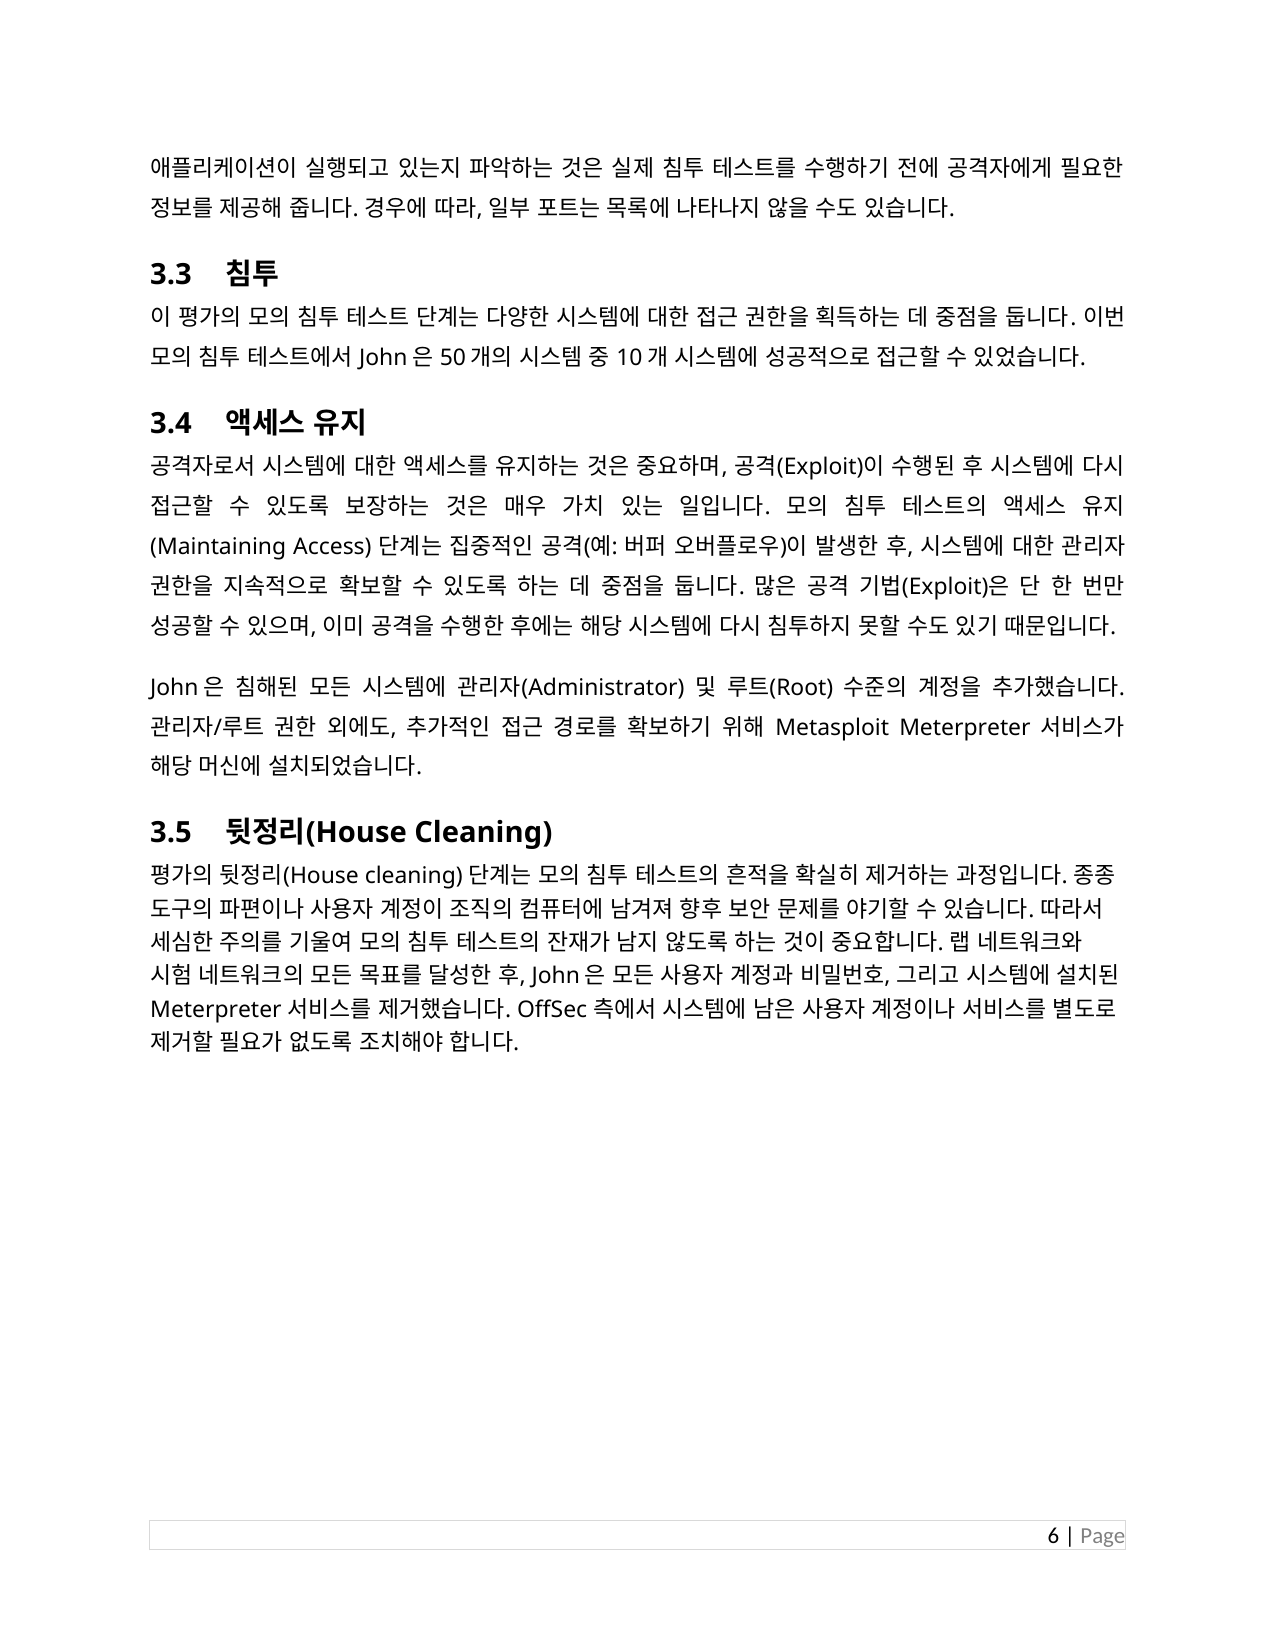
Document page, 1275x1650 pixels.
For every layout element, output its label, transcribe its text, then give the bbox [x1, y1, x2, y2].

text 평가의 뒷정리(House cleaning) 단계는 모의 침투 테스트의 흔적을 확실히 제거하는 과정입니다. 종종 도구의 파편이나 사용자 계정이 조직의 컴퓨터에 남겨져 향후 보안 문제를 야기할 수 있습니다. 따라서 세심한 주의를 기울여 모의 침투 테스트의 잔재가 남지 않도록 하는 것이 중요합니다. 랩 네트워크와 시험 네트워크의 모든 목표를 달성한 후, John은 모든 사용자 계정과 비밀번호, 그리고 시스템에 설치된 Meterpreter 서비스를 제거했습니다. OffSec 측에서 시스템에 남은 사용자 계정이나 서비스를 별도로 제거할 필요가 없도록 조치해야 합니다. [150, 857, 1125, 1057]
text John은 침해된 모든 시스템에 관리자(Administrator) 및 루트(Root) 수준의 계정을 추가했습니다. 관리자/루트 권한 외에도, 추가적인 접근 경로를 확보하기 위해 Metasploit Meterpreter 서비스가 해당 머신에 설치되었습니다. [150, 668, 1125, 782]
subtitle 뒷정리(House Cleaning) [150, 809, 1125, 851]
text 공격자로서 시스템에 대한 액세스를 유지하는 것은 중요하며, 공격(Exploit)이 수행된 후 시스템에 다시 접근할 수 있도록 보장하는 것은 매우 가치 있는 일입니다. 모의 침투 테스트의 액세스 유지(Maintaining Access) 단계는 집중적인 공격(예: 버퍼 오버플로우)이 발생한 후, 시스템에 대한 관리자 권한을 지속적으로 확보할 수 있도록 하는 데 중점을 둡니다. 많은 공격 기법(Exploit)은 단 한 번만 성공할 수 있으며, 이미 공격을 수행한 후에는 해당 시스템에 다시 침투하지 못할 수도 있기 때문입니다. [150, 448, 1125, 641]
subtitle 액세스 유지 [150, 400, 1125, 442]
text 이 평가의 모의 침투 테스트 단계는 다양한 시스템에 대한 접근 권한을 획득하는 데 중점을 둡니다. 이번 모의 침투 테스트에서 John은 50개의 시스템 중 10개 시스템에 성공적으로 접근할 수 있었습니다. [150, 299, 1125, 372]
subtitle 침투 [150, 251, 1125, 293]
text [150, 150, 1125, 223]
